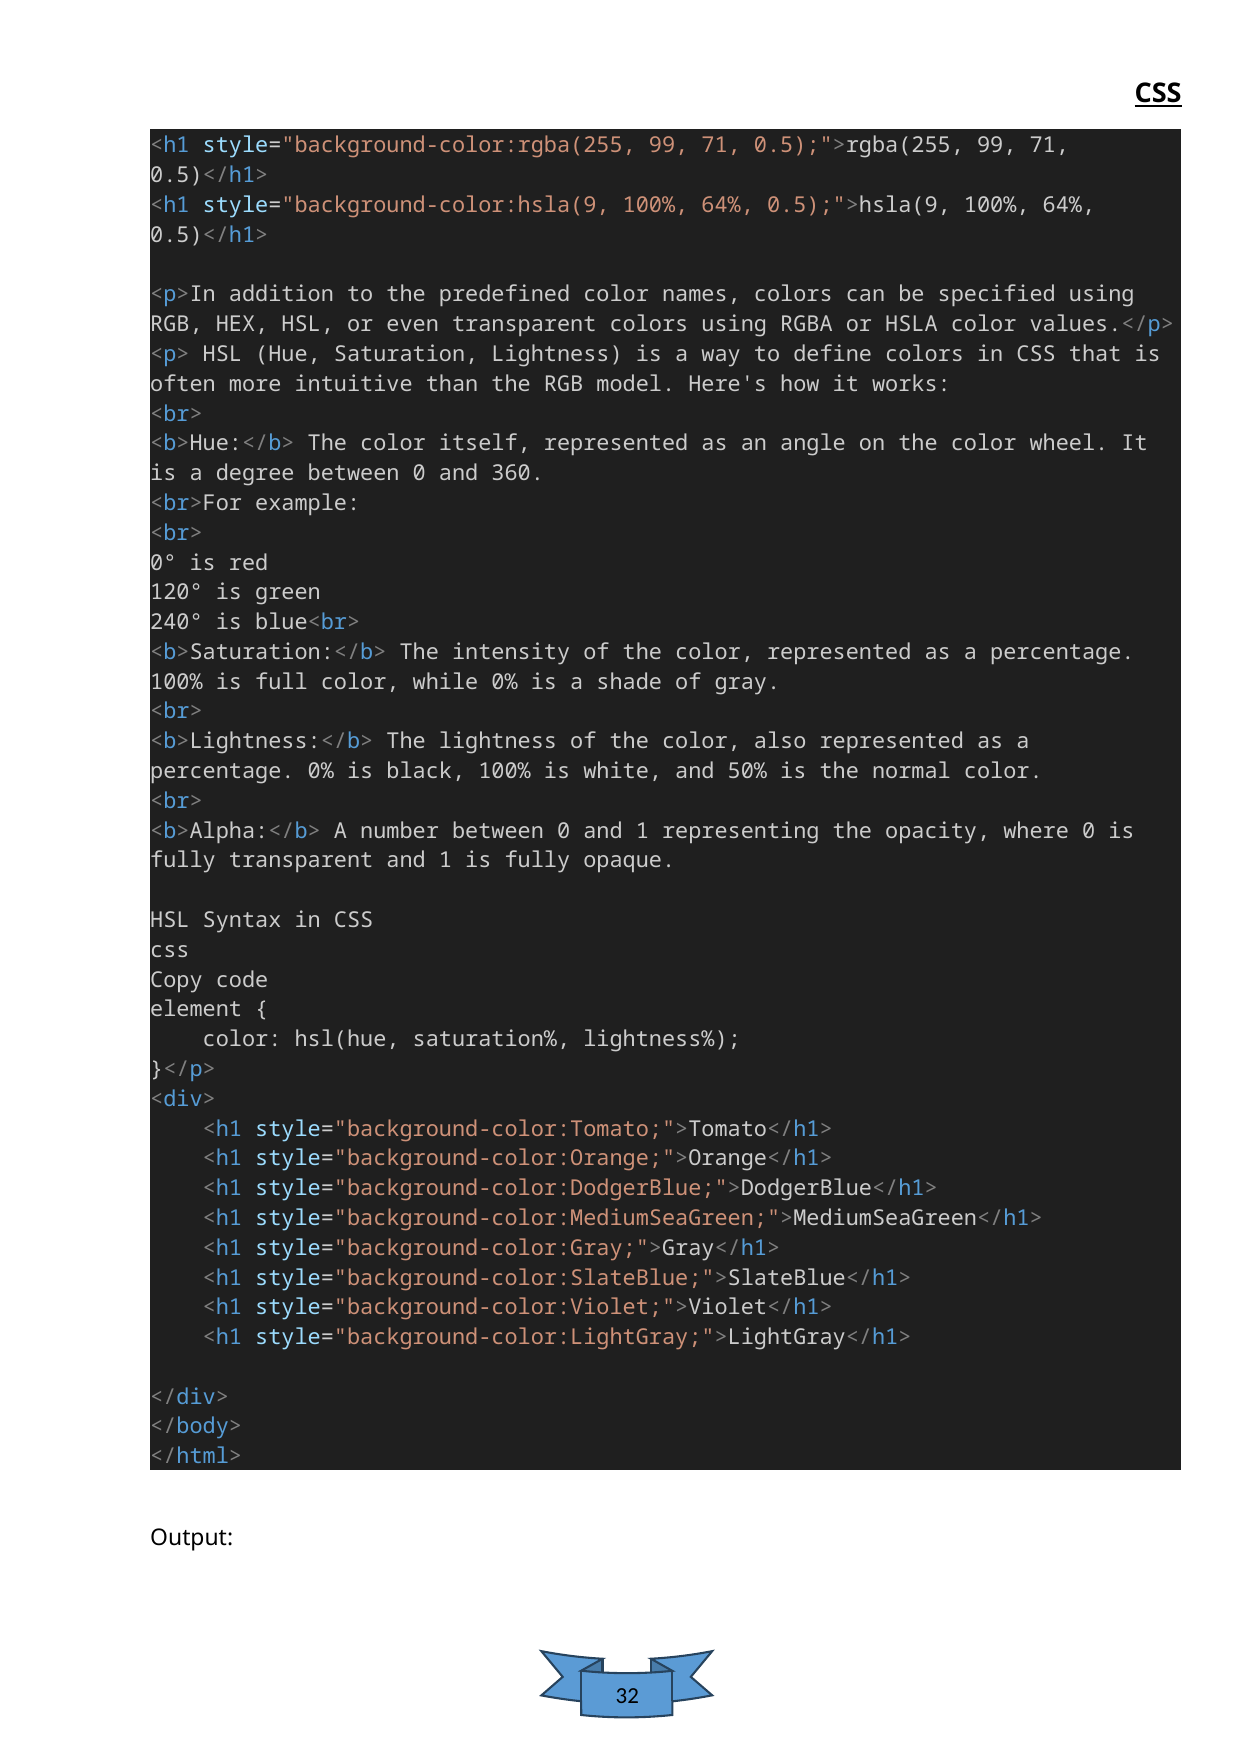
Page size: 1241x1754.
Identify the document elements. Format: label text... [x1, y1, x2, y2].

text 240° is blue<br> [150, 606, 1181, 636]
text <br> [150, 517, 1181, 546]
text 0° is red [150, 546, 1181, 576]
text <h1 style="background-color:Orange;">Orange</h1> [150, 1142, 1181, 1172]
text <h1 style="background-color:rgba(255, 99, 71, 0.5);">rgba(255, 99, 71, 0.5)</h1> [150, 129, 1181, 189]
text color: hsl(hue, saturation%, lightness%); [150, 1023, 1181, 1053]
text Copy code [150, 963, 1181, 993]
text element { [150, 993, 1181, 1023]
text <h1 style="background-color:Tomato;">Tomato</h1> [150, 1112, 1181, 1142]
text Output: [150, 1520, 1181, 1552]
text <b>Hue:</b> The color itself, represented as an angle on the color wheel. It is a degree between 0 and 360. [150, 427, 1181, 487]
text <br> [150, 397, 1181, 427]
text <h1 style="background-color:MediumSeaGreen;">MediumSeaGreen</h1> [150, 1202, 1181, 1232]
text <h1 style="background-color:Violet;">Violet</h1> [150, 1291, 1181, 1321]
text HSL Syntax in CSS [150, 904, 1181, 934]
text <p>In addition to the predefined color names, colors can be specified using RGB, HEX, HSL, or even transparent colors using RGBA or HSLA color values.</p> [150, 278, 1181, 338]
text <div> [150, 1083, 1181, 1112]
text <h1 style="background-color:Gray;">Gray</h1> [150, 1232, 1181, 1261]
text <b>Lightness:</b> The lightness of the color, also represented as a percentage. 0% is black, 100% is white, and 50% is the normal color. [150, 725, 1181, 785]
text <b>Alpha:</b> A number between 0 and 1 representing the opacity, where 0 is fully transparent and 1 is fully opaque. [150, 814, 1181, 874]
text <br>For example: [150, 487, 1181, 517]
text css [150, 934, 1181, 963]
text <p> HSL (Hue, Saturation, Lightness) is a way to define colors in CSS that is often more intuitive than the RGB model. Here's how it works: [150, 338, 1181, 397]
text <br> [150, 695, 1181, 725]
text </div> [150, 1381, 1181, 1410]
text <h1 style="background-color:DodgerBlue;">DodgerBlue</h1> [150, 1172, 1181, 1202]
text <br> [150, 785, 1181, 814]
text </html> [150, 1440, 1181, 1470]
text <h1 style="background-color:SlateBlue;">SlateBlue</h1> [150, 1261, 1181, 1291]
text <h1 style="background-color:LightGray;">LightGray</h1> [150, 1321, 1181, 1351]
text </body> [150, 1410, 1181, 1440]
text <b>Saturation:</b> The intensity of the color, represented as a percentage. 100% is full color, while 0% is a shade of gray. [150, 636, 1181, 695]
text 120° is green [150, 576, 1181, 606]
text }</p> [150, 1053, 1181, 1083]
text <h1 style="background-color:hsla(9, 100%, 64%, 0.5);">hsla(9, 100%, 64%, 0.5)</h1> [150, 189, 1181, 248]
